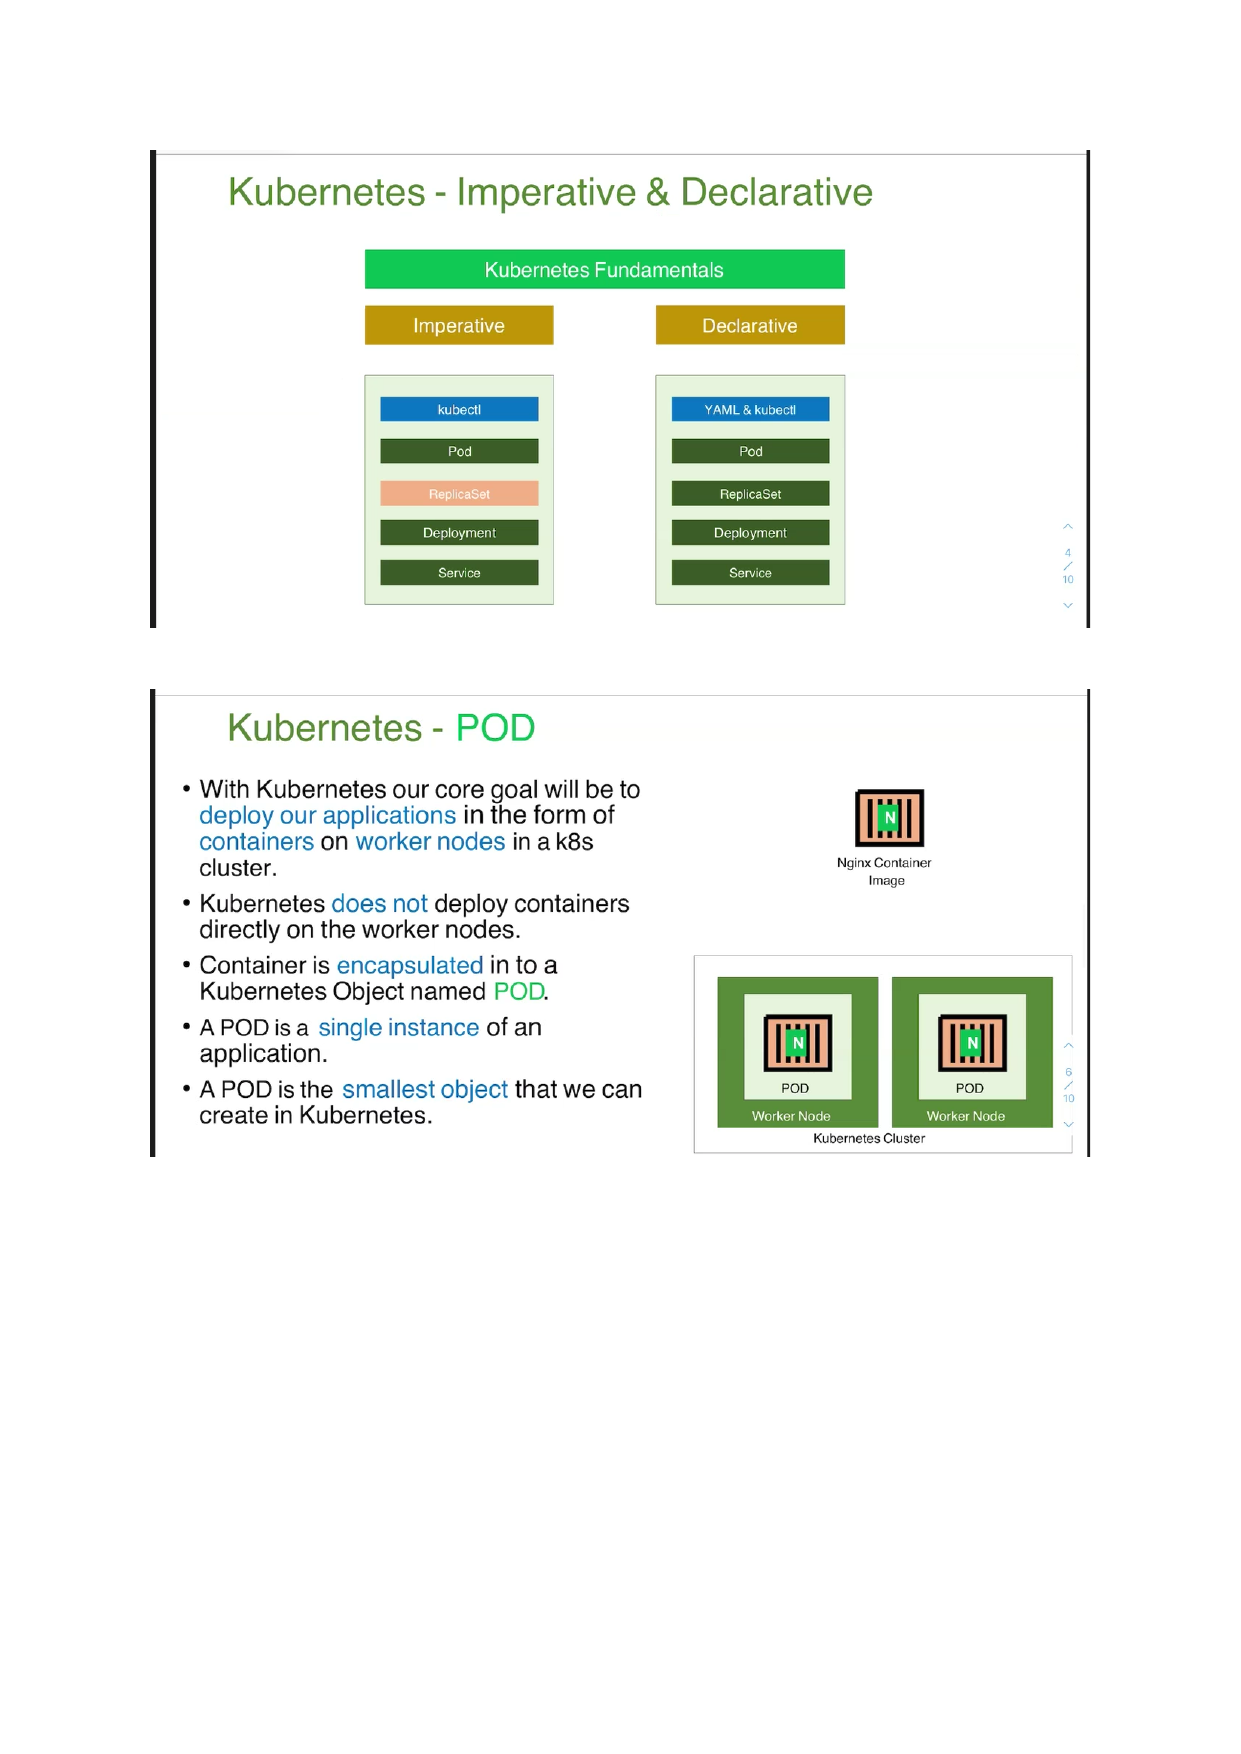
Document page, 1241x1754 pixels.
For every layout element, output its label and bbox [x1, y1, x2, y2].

picture [150, 689, 1091, 1157]
picture [150, 150, 1091, 628]
